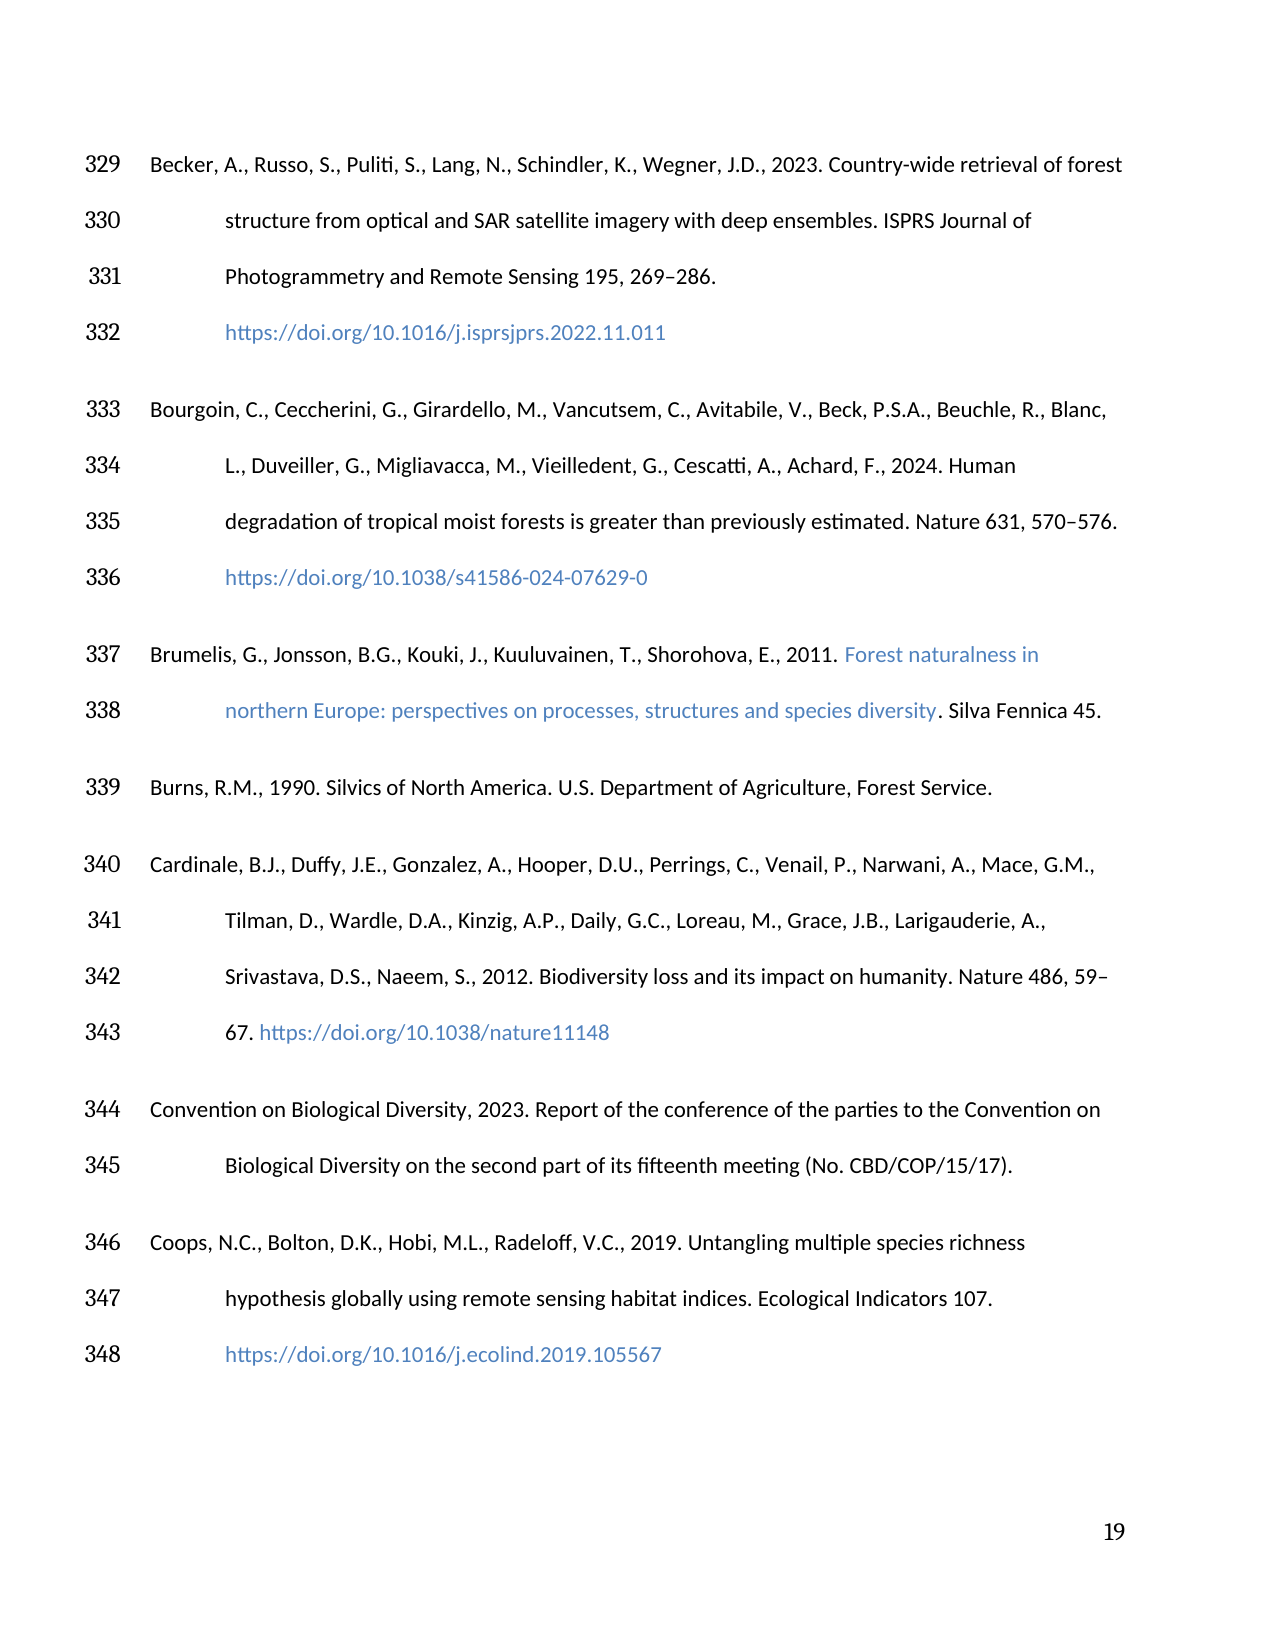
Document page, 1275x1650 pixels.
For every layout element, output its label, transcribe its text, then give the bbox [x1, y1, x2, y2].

text Brumelis, G., Jonsson, B.G., Kouki, J., Kuuluvainen, T., Shorohova, E., 2011. Forest naturalness in northern Europe: perspectives on processes, structures and species diversity. Silva Fennica 45. [150, 640, 1125, 724]
text Burns, R.M., 1990. Silvics of North America. U.S. Department of Agriculture, Forest Service. [150, 773, 1125, 801]
text Bourgoin, C., Ceccherini, G., Girardello, M., Vancutsem, C., Avitabile, V., Beck, P.S.A., Beuchle, R., Blanc, L., Duveiller, G., Migliavacca, M., Vieilledent, G., Cescatti, A., Achard, F., 2024. Human degradation of tropical moist forests is greater than previously estimated. Nature 631, 570–576. https://doi.org/10.1038/s41586-024-07629-0 [150, 395, 1125, 591]
text Coops, N.C., Bolton, D.K., Hobi, M.L., Radeloff, V.C., 2019. Untangling multiple species richness hypothesis globally using remote sensing habitat indices. Ecological Indicators 107. https://doi.org/10.1016/j.ecolind.2019.105567 [150, 1228, 1125, 1368]
text Cardinale, B.J., Duffy, J.E., Gonzalez, A., Hooper, D.U., Perrings, C., Venail, P., Narwani, A., Mace, G.M., Tilman, D., Wardle, D.A., Kinzig, A.P., Daily, G.C., Loreau, M., Grace, J.B., Larigauderie, A., Srivastava, D.S., Naeem, S., 2012. Biodiversity loss and its impact on humanity. Nature 486, 59–67. https://doi.org/10.1038/nature11148 [150, 850, 1125, 1046]
text Becker, A., Russo, S., Puliti, S., Lang, N., Schindler, K., Wegner, J.D., 2023. Country-wide retrieval of forest structure from optical and SAR satellite imagery with deep ensembles. ISPRS Journal of Photogrammetry and Remote Sensing 195, 269–286. https://doi.org/10.1016/j.isprsjprs.2022.11.011 [150, 150, 1125, 346]
text Convention on Biological Diversity, 2023. Report of the conference of the parties to the Convention on Biological Diversity on the second part of its fifteenth meeting (No. CBD/COP/15/17). [150, 1095, 1125, 1179]
